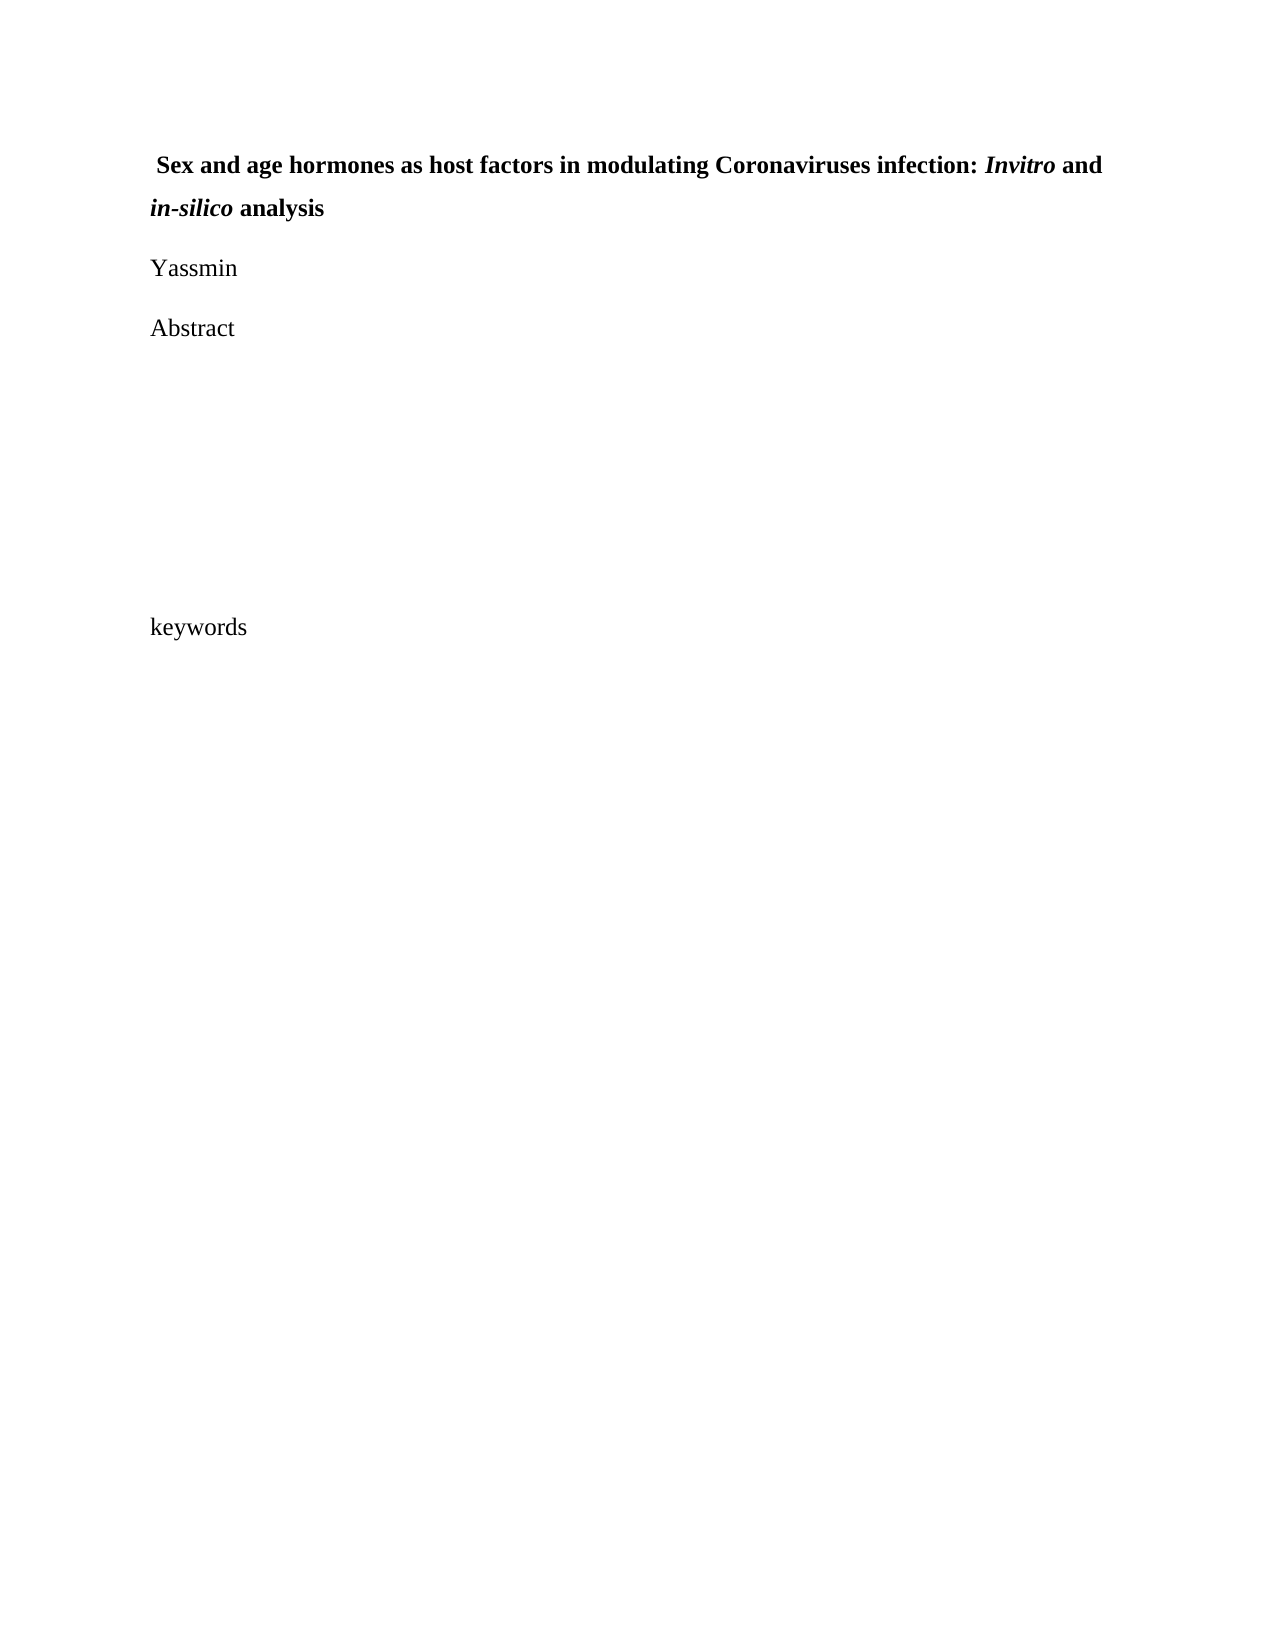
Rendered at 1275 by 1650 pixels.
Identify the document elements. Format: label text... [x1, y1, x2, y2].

text keywords [150, 612, 1125, 640]
text Sex and age hormones as host factors in modulating Coronaviruses infection: Invitro and in-silico analysis [150, 150, 1125, 222]
text Abstract [150, 313, 1125, 341]
text Yassmin [150, 253, 1125, 282]
